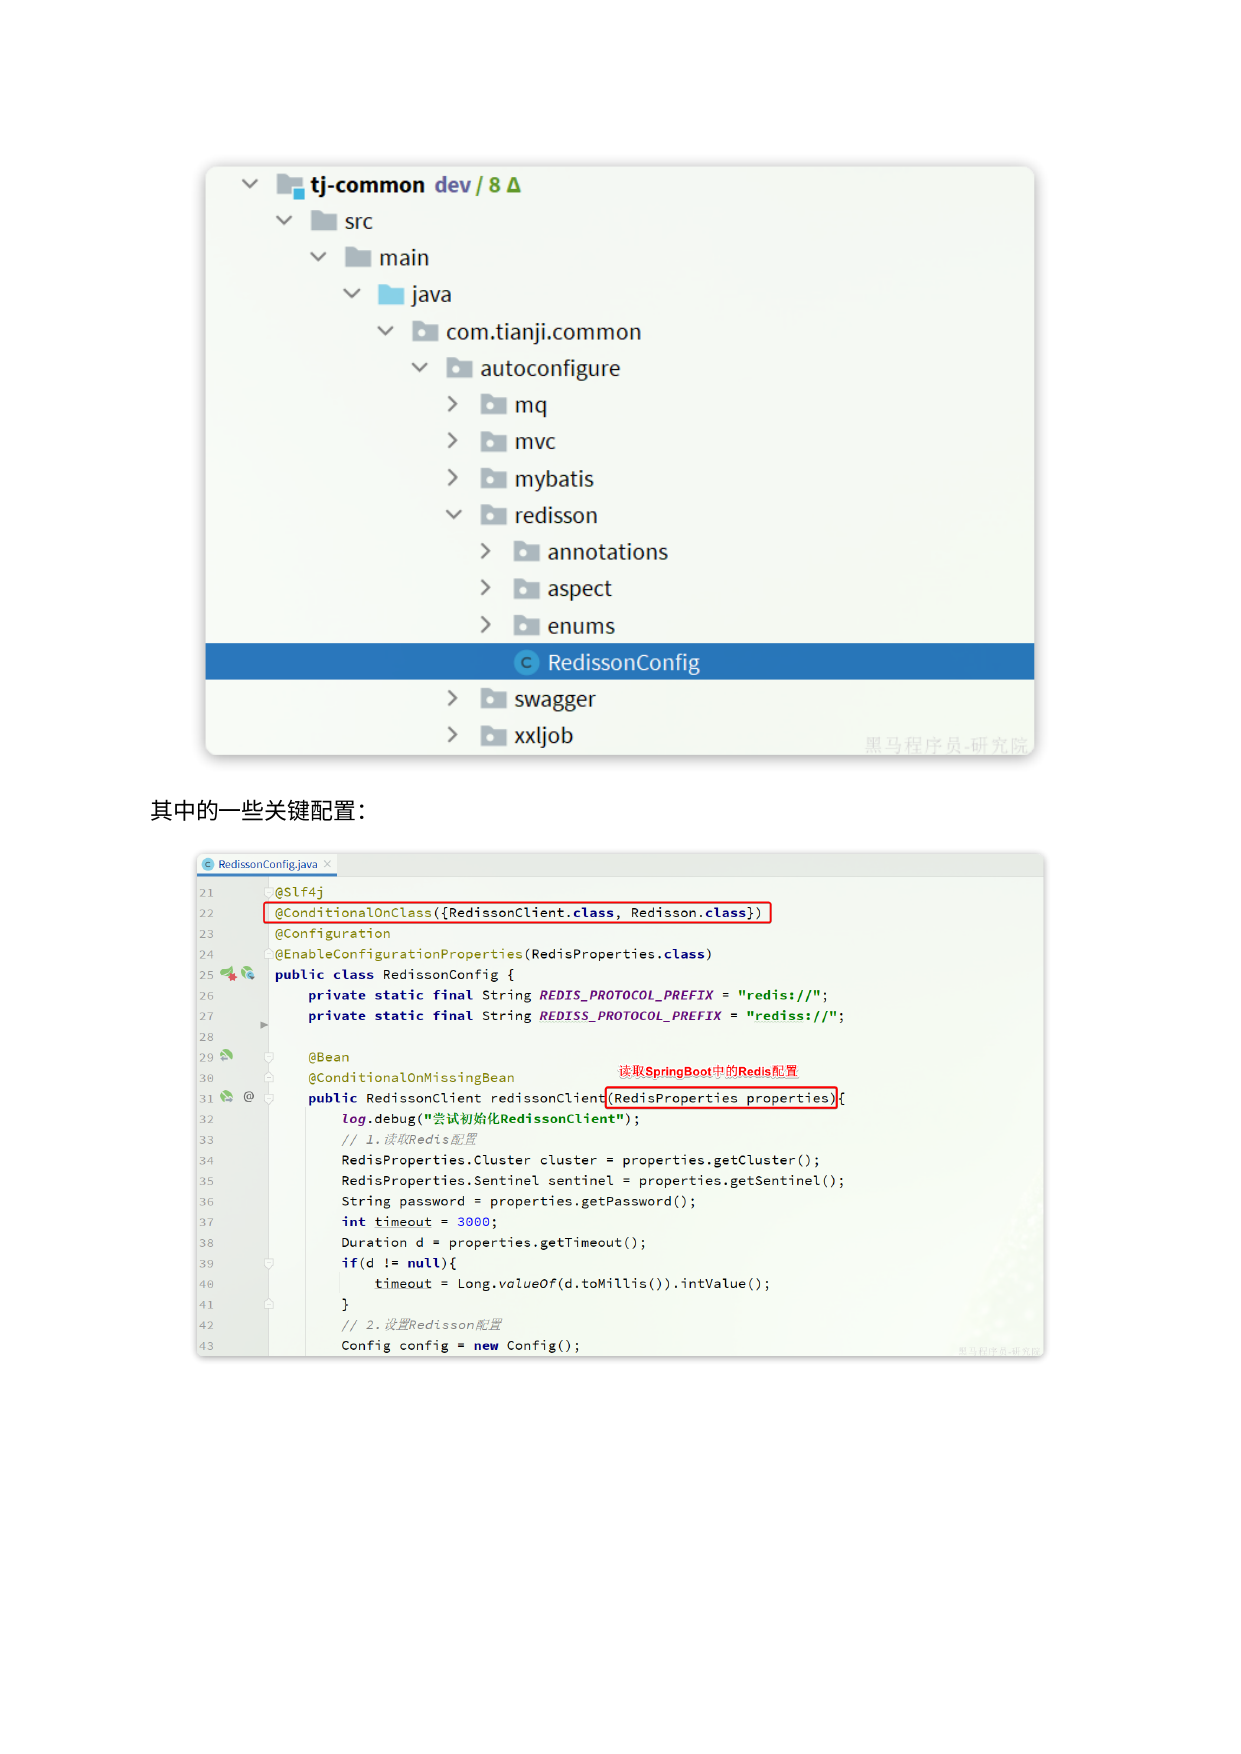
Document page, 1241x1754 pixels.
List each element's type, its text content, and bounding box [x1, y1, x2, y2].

text 其中的一些关键配置： [150, 793, 1090, 826]
picture [188, 150, 1052, 775]
picture [188, 845, 1052, 1366]
